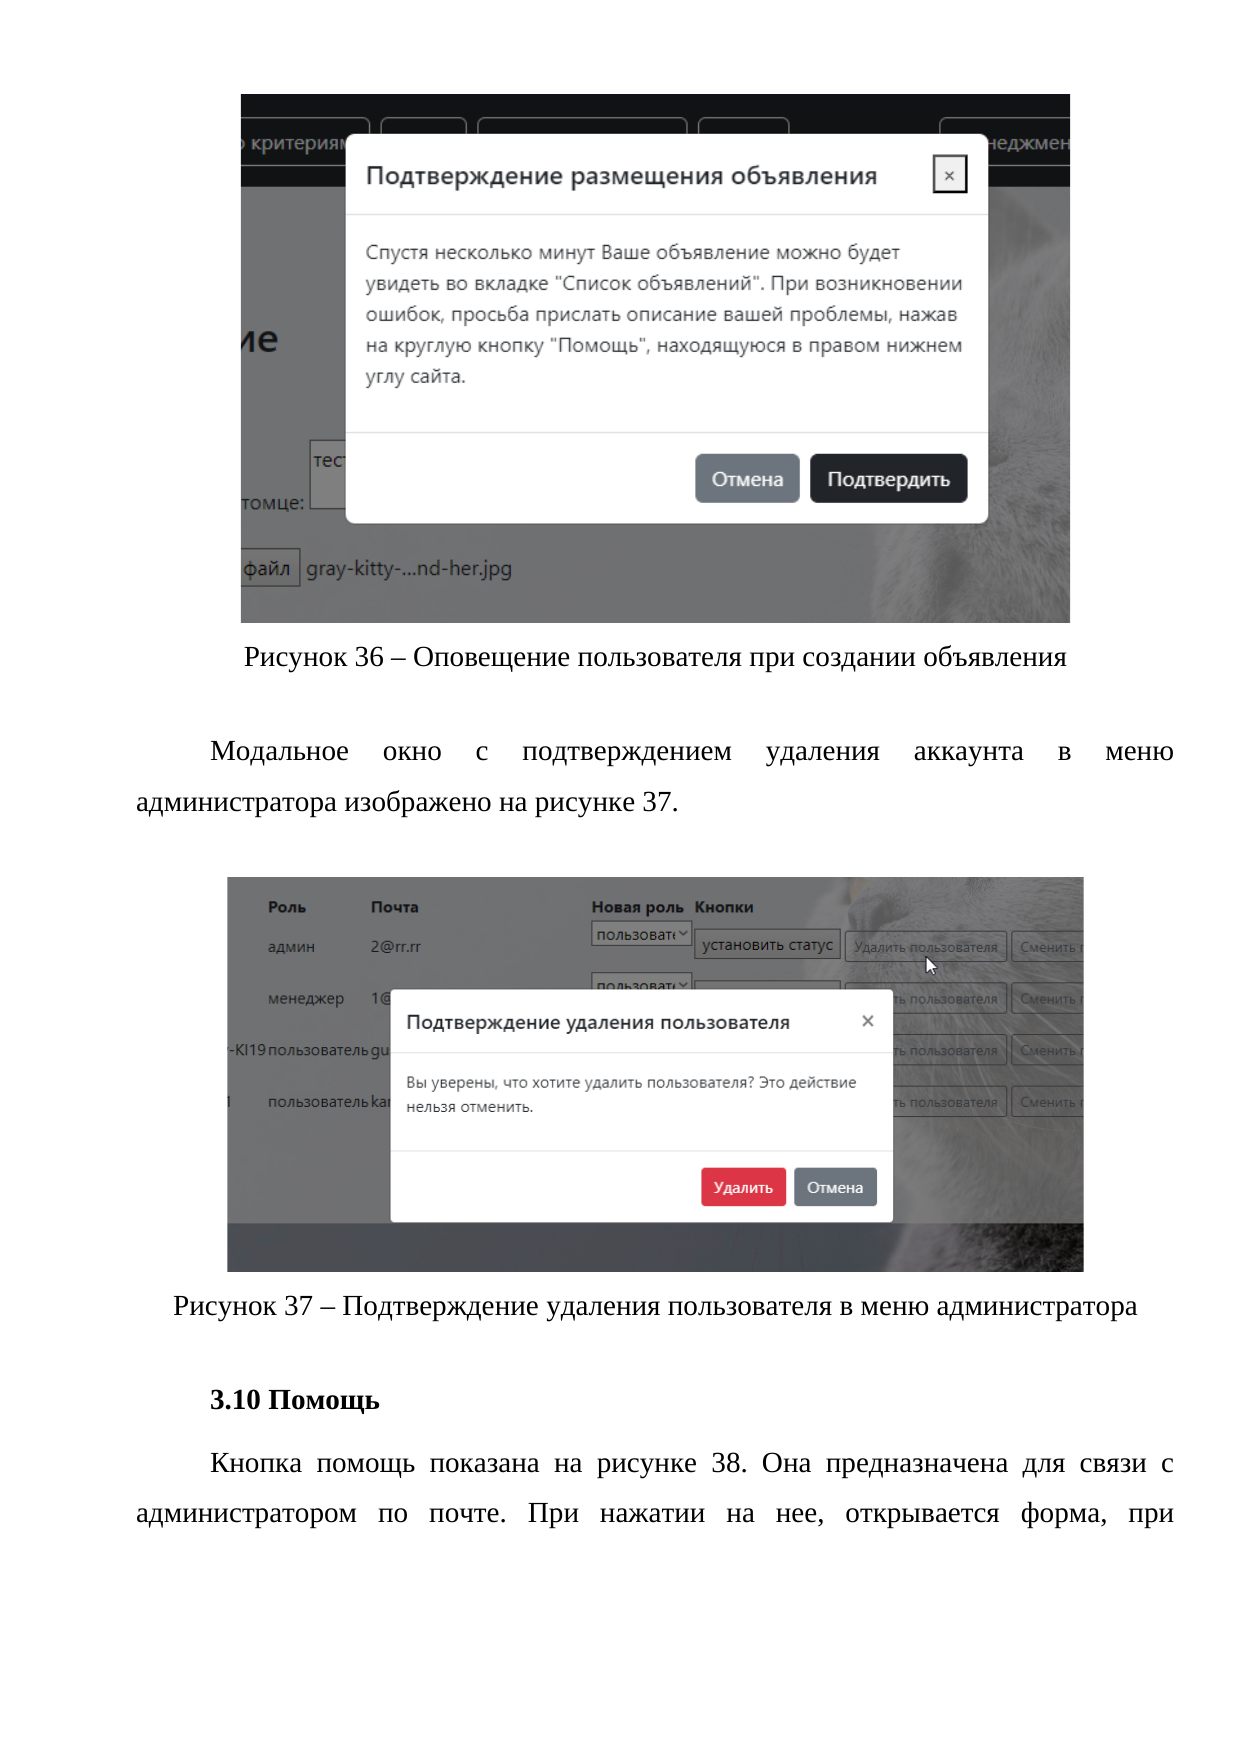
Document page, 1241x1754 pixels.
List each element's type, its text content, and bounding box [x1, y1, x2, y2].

text Рисунок 37 – Подтверждение удаления пользователя в меню администратора [136, 1288, 1175, 1322]
subtitle Помощь [136, 1382, 1175, 1416]
text Модальное окно с подтверждением удаления аккаунта в меню администратора изображено на рисунке 37. [136, 733, 1175, 817]
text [136, 1445, 1175, 1529]
picture [227, 877, 1084, 1272]
text Рисунок 36 – Оповещение пользователя при создании объявления [136, 639, 1175, 673]
picture [240, 94, 1071, 623]
